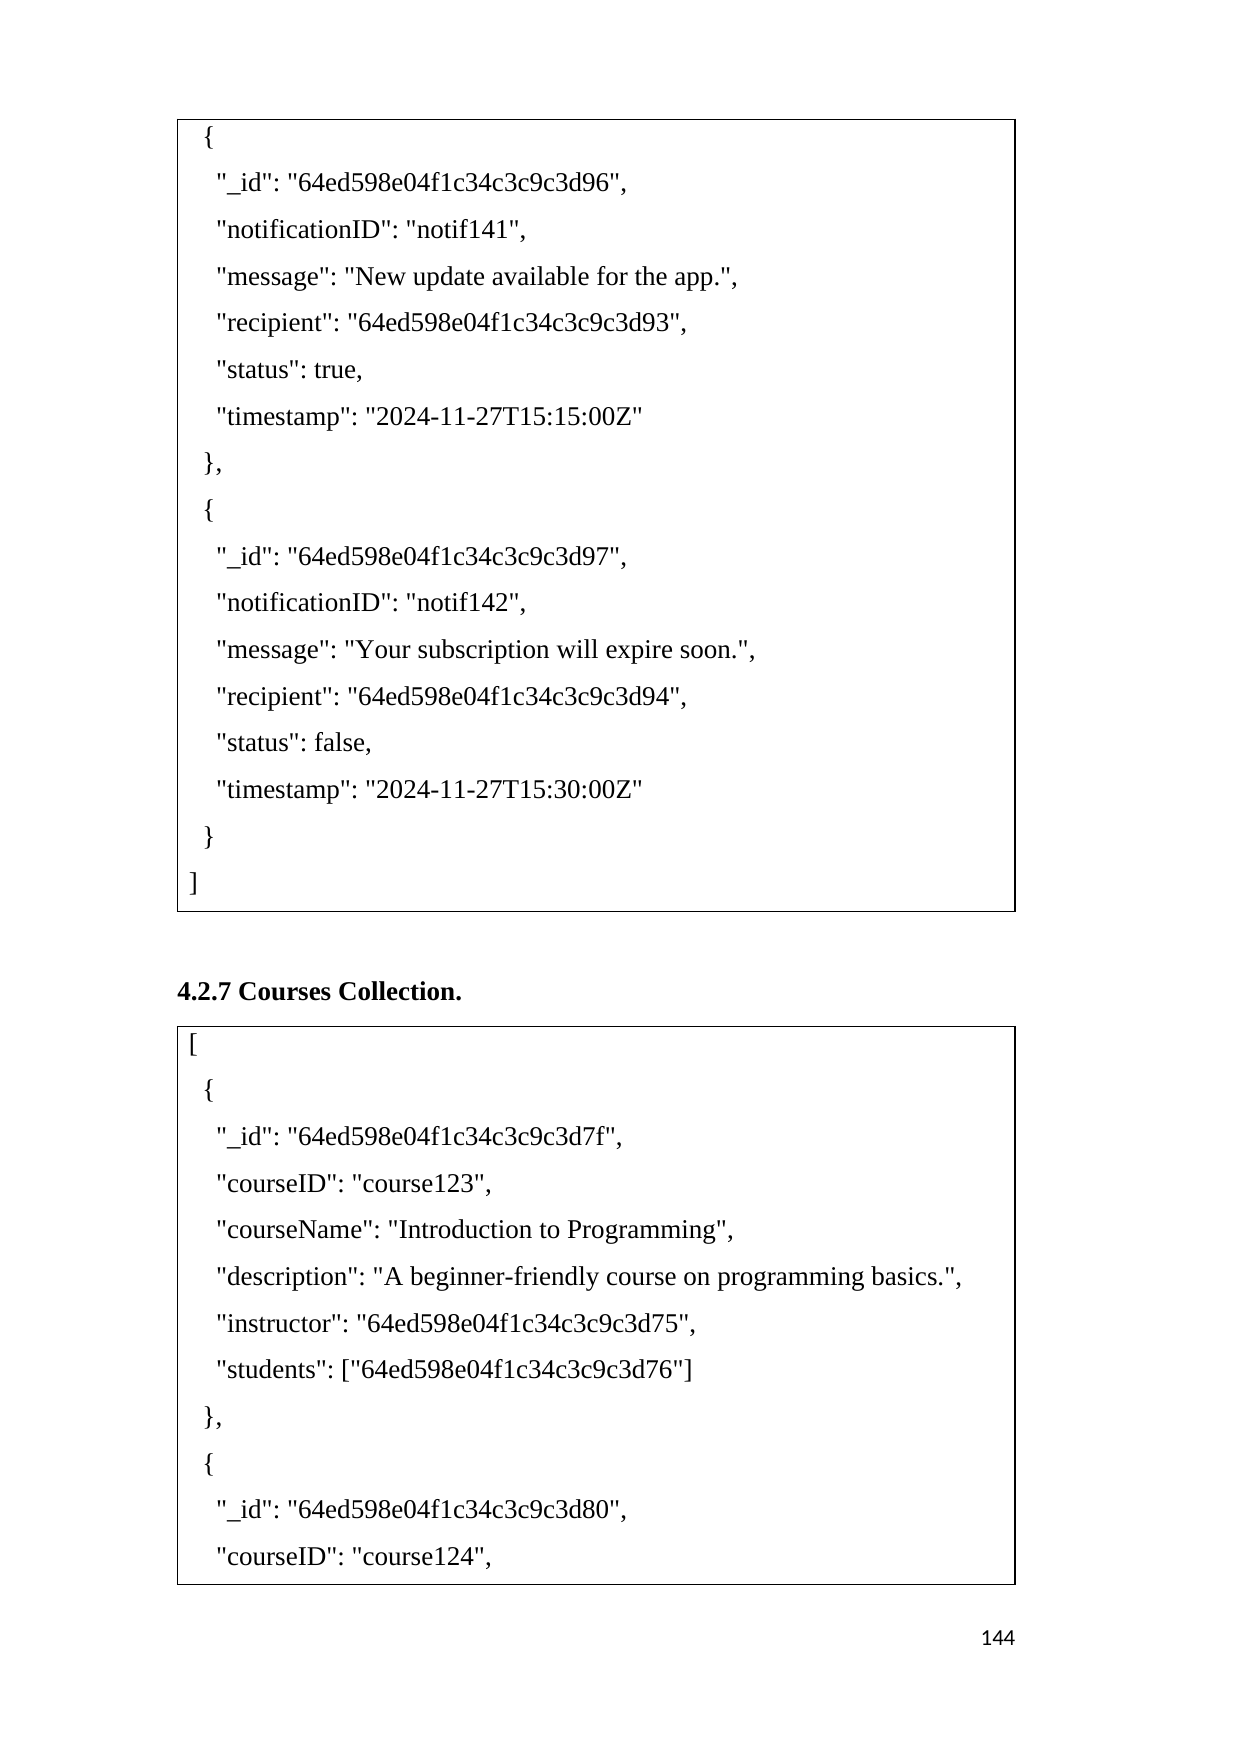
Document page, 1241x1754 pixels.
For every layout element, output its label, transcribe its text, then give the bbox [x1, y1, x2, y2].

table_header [178, 120, 1014, 911]
subtitle 4.2.7 Courses Collection. [177, 975, 1015, 1006]
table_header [178, 1027, 1014, 1584]
